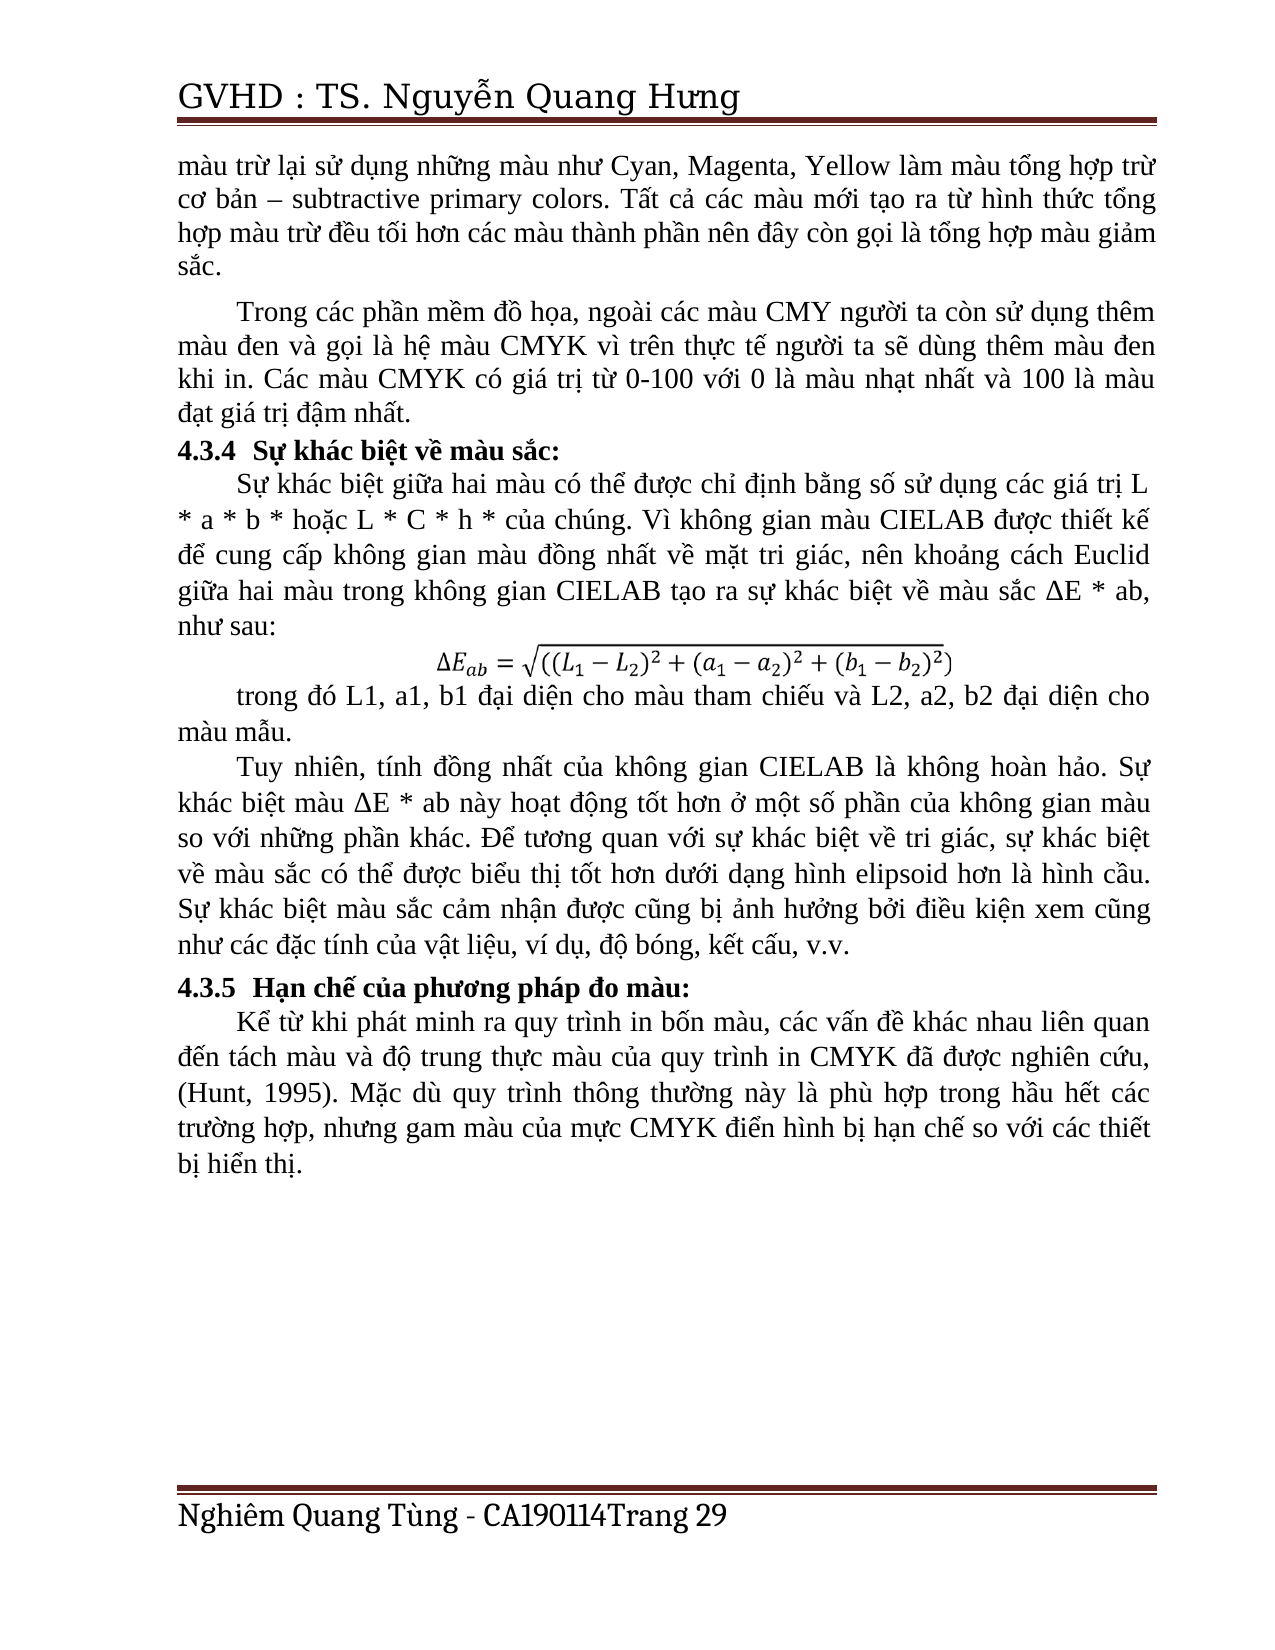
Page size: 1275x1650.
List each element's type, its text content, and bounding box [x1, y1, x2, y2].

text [177, 148, 1157, 282]
subtitle Sự khác biệt về màu sắc: [177, 433, 1157, 466]
list Sự khác biệt giữa hai màu có thể được chỉ định bằng số sử dụng các giá trị L * a * b * hoặc L * C * h * của chúng. Vì không gian màu CIELAB được thiết kế để cung cấp không gian màu đồng nhất về mặt tri giác, nên khoảng cách Euclid giữa hai màu trong không gian CIELAB tạo ra sự khác biệt về màu sắc ΔE * ab, như sau: [177, 466, 1152, 642]
list Kể từ khi phát minh ra quy trình in bốn màu, các vấn đề khác nhau liên quan đến tách màu và độ trung thực màu của quy trình in CMYK đã được nghiên cứu, (Hunt, 1995). Mặc dù quy trình thông thường này là phù hợp trong hầu hết các trường hợp, nhưng gam màu của mực CMYK điển hình bị hạn chế so với các thiết bị hiển thị. [177, 1004, 1152, 1179]
list trong đó L1, a1, b1 đại diện cho màu tham chiếu và L2, a2, b2 đại diện cho màu mẫu. [177, 678, 1152, 747]
text Trong các phần mềm đồ họa, ngoài các màu CMY người ta còn sử dụng thêm màu đen và gọi là hệ màu CMYK vì trên thực tế người ta sẽ dùng thêm màu đen khi in. Các màu CMYK có giá trị từ 0-100 với 0 là màu nhạt nhất và 100 là màu đạt giá trị đậm nhất. [177, 294, 1157, 428]
subtitle Hạn chế của phương pháp đo màu: [177, 970, 1157, 1004]
picture [437, 643, 952, 677]
list Tuy nhiên, tính đồng nhất của không gian CIELAB là không hoàn hảo. Sự khác biệt màu ΔE * ab này hoạt động tốt hơn ở một số phần của không gian màu so với những phần khác. Để tương quan với sự khác biệt về tri giác, sự khác biệt về màu sắc có thể được biểu thị tốt hơn dưới dạng hình elipsoid hơn là hình cầu. Sự khác biệt màu sắc cảm nhận được cũng bị ảnh hưởng bởi điều kiện xem cũng như các đặc tính của vật liệu, ví dụ, độ bóng, kết cấu, v.v. [177, 749, 1152, 961]
